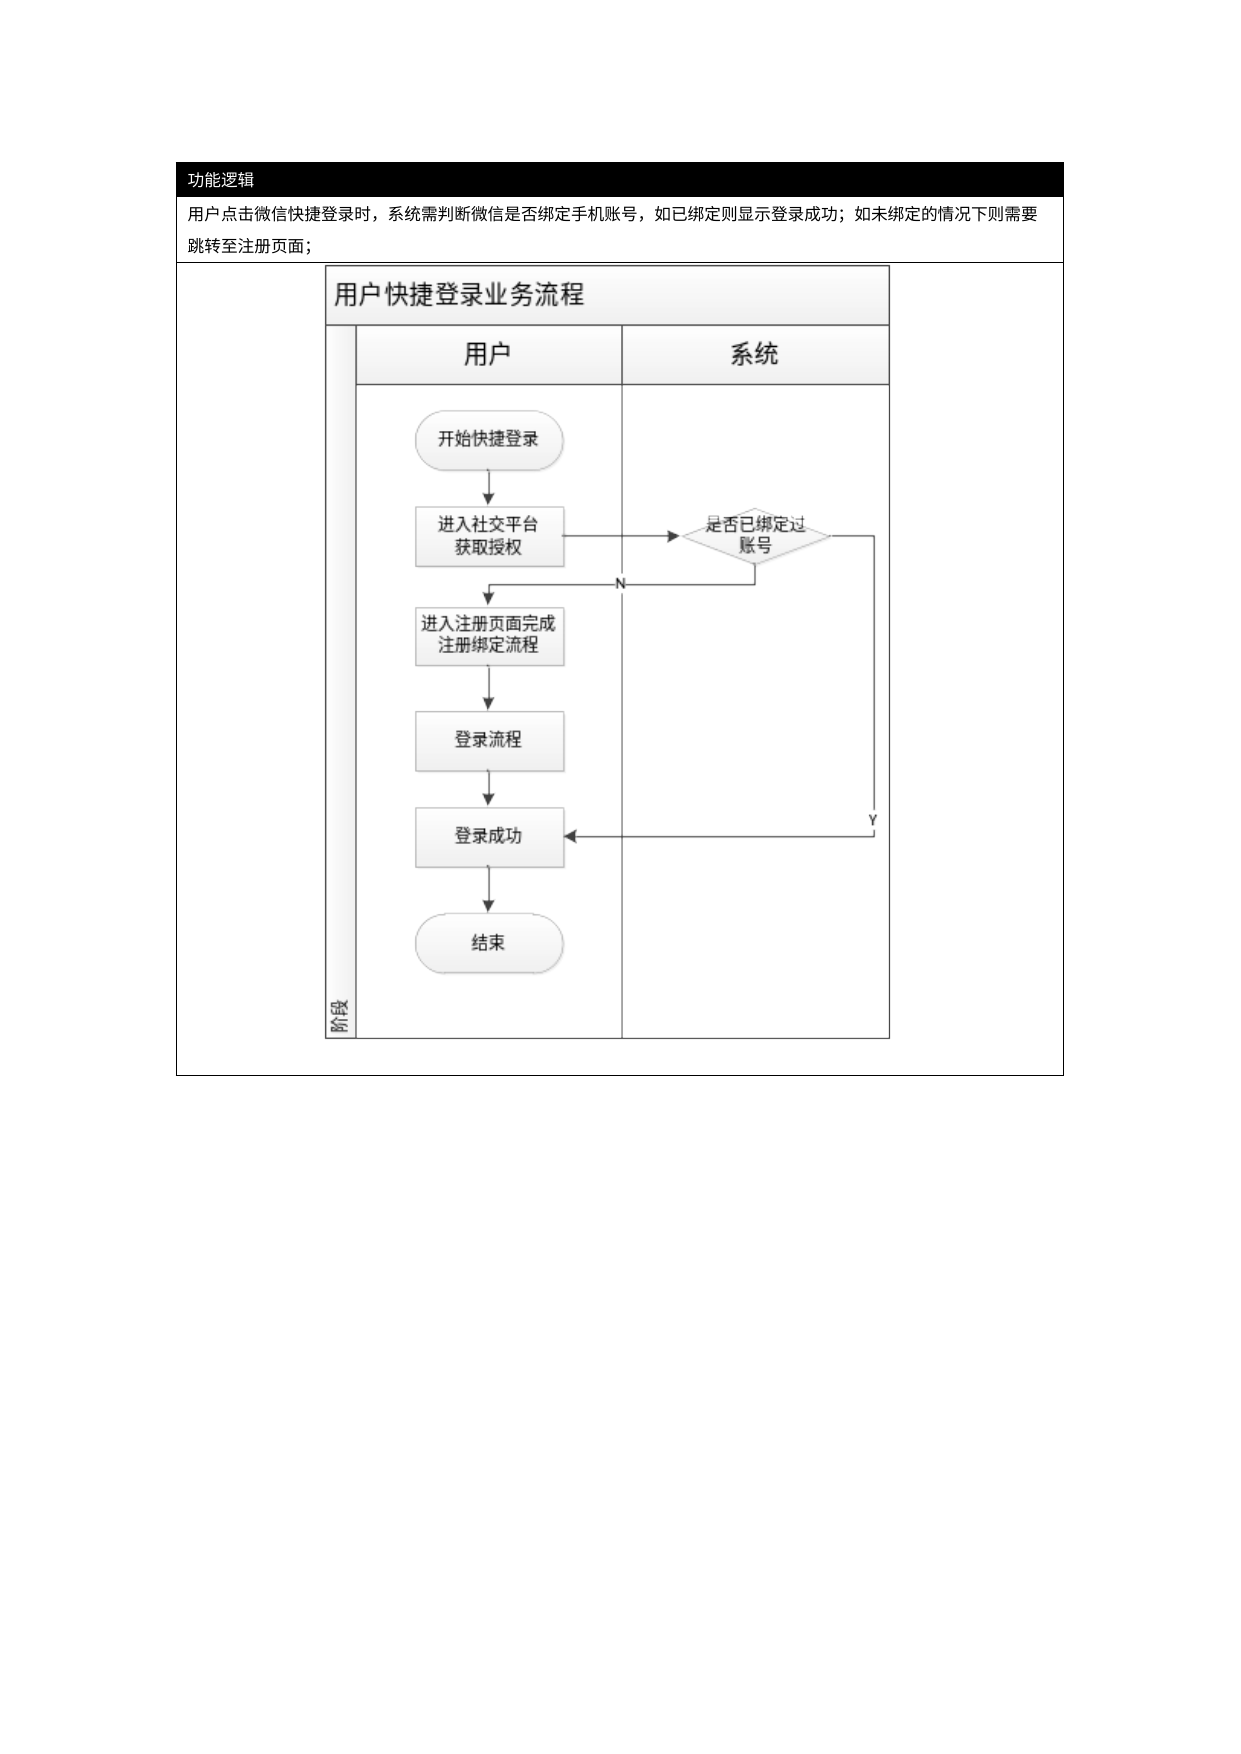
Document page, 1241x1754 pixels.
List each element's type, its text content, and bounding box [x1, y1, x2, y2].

table_cell [177, 263, 1063, 1075]
table_cell 功能逻辑 [177, 163, 1063, 196]
table_cell 用户点击微信快捷登录时，系统需判断微信是否绑定手机账号，如已绑定则显示登录成功；如未绑定的情况下则需要跳转至注册页面； [177, 197, 1063, 262]
